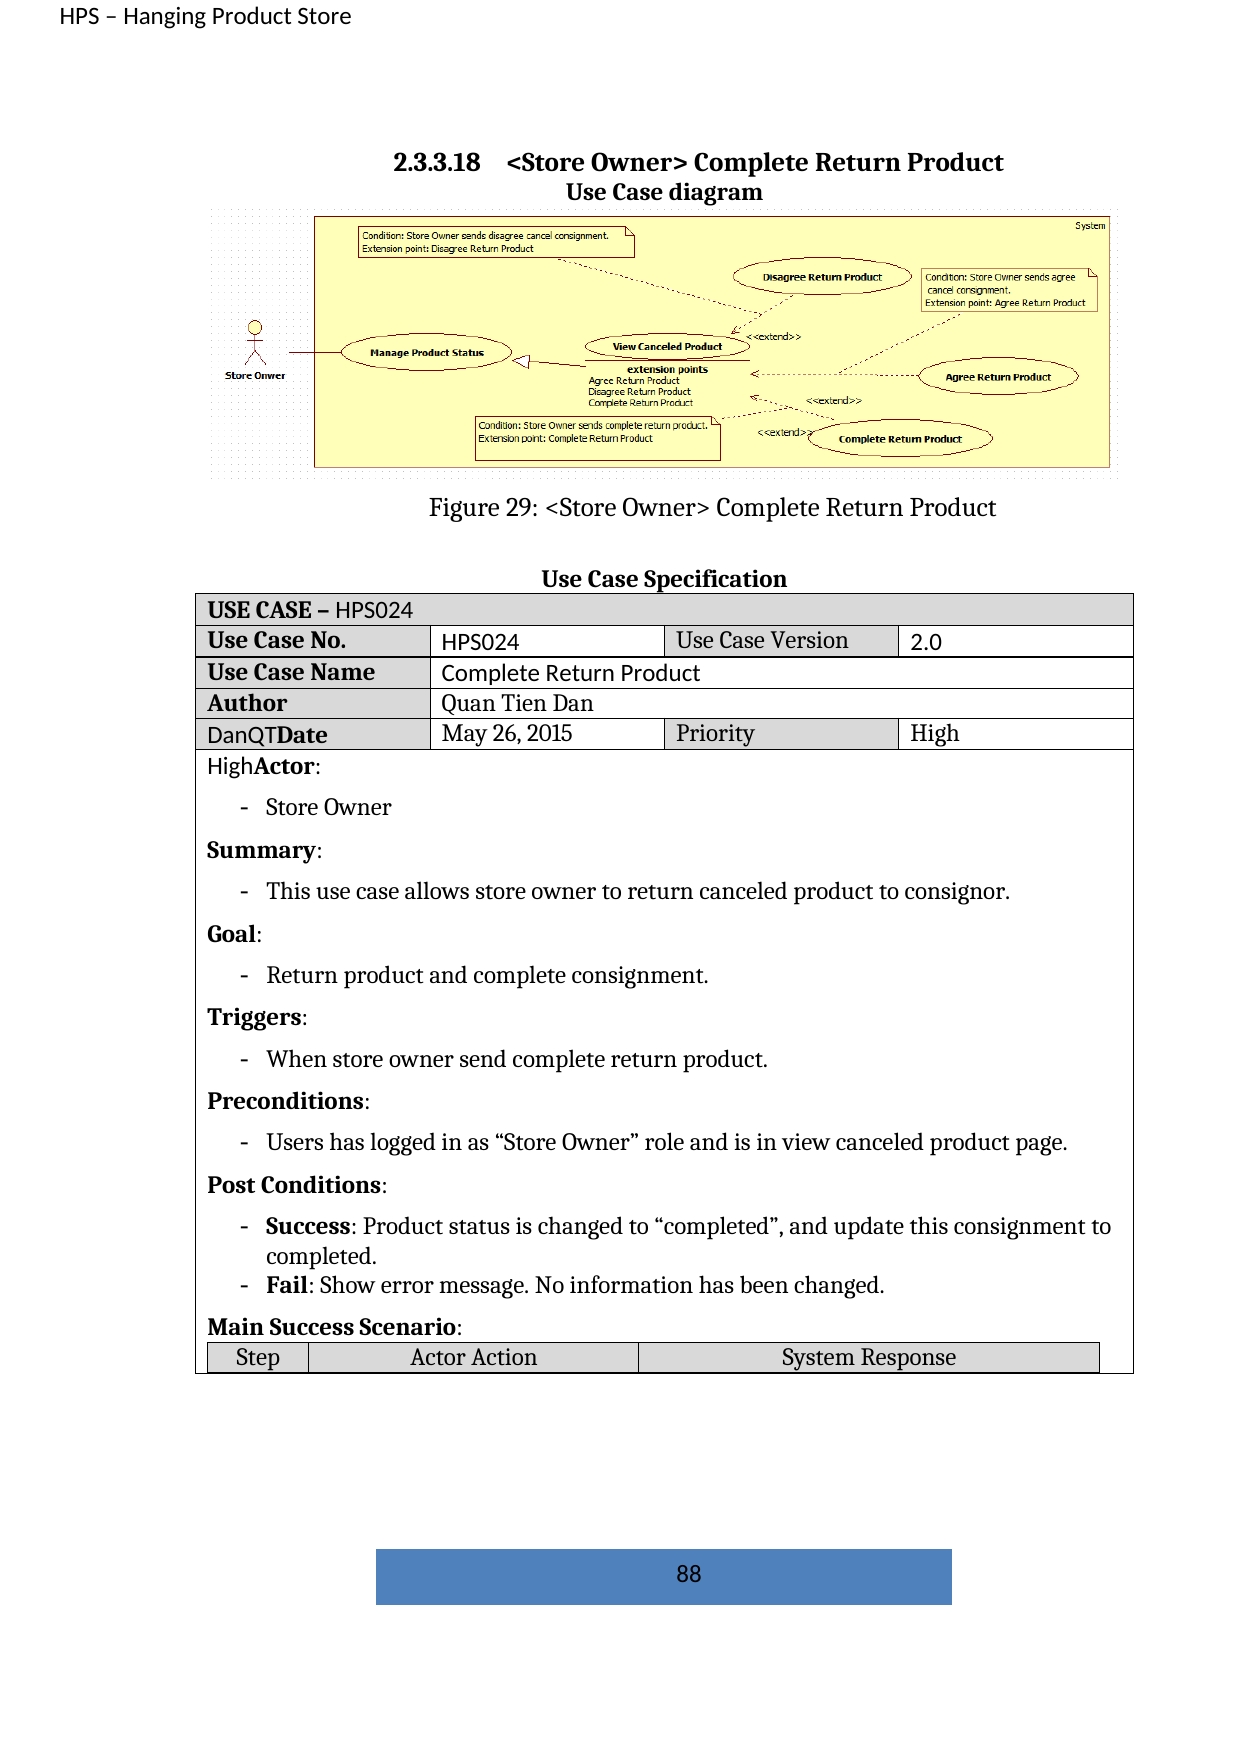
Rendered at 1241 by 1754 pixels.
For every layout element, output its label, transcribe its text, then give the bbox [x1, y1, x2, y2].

table_cell Author [196, 689, 430, 718]
subtitle <Store Owner> Complete Return Product [393, 147, 1122, 178]
picture [207, 206, 1122, 480]
table_cell Use Case Version [665, 626, 898, 656]
list Use Case diagram [207, 178, 1122, 206]
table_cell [196, 750, 1133, 1373]
list Use Case Specification [207, 564, 1122, 593]
table_cell Priority [665, 719, 898, 749]
table_cell Use Case No. [196, 626, 430, 656]
table_header USE CASE – [196, 594, 1133, 625]
table_cell Use Case Name [196, 658, 430, 688]
table_cell Date [196, 719, 430, 749]
